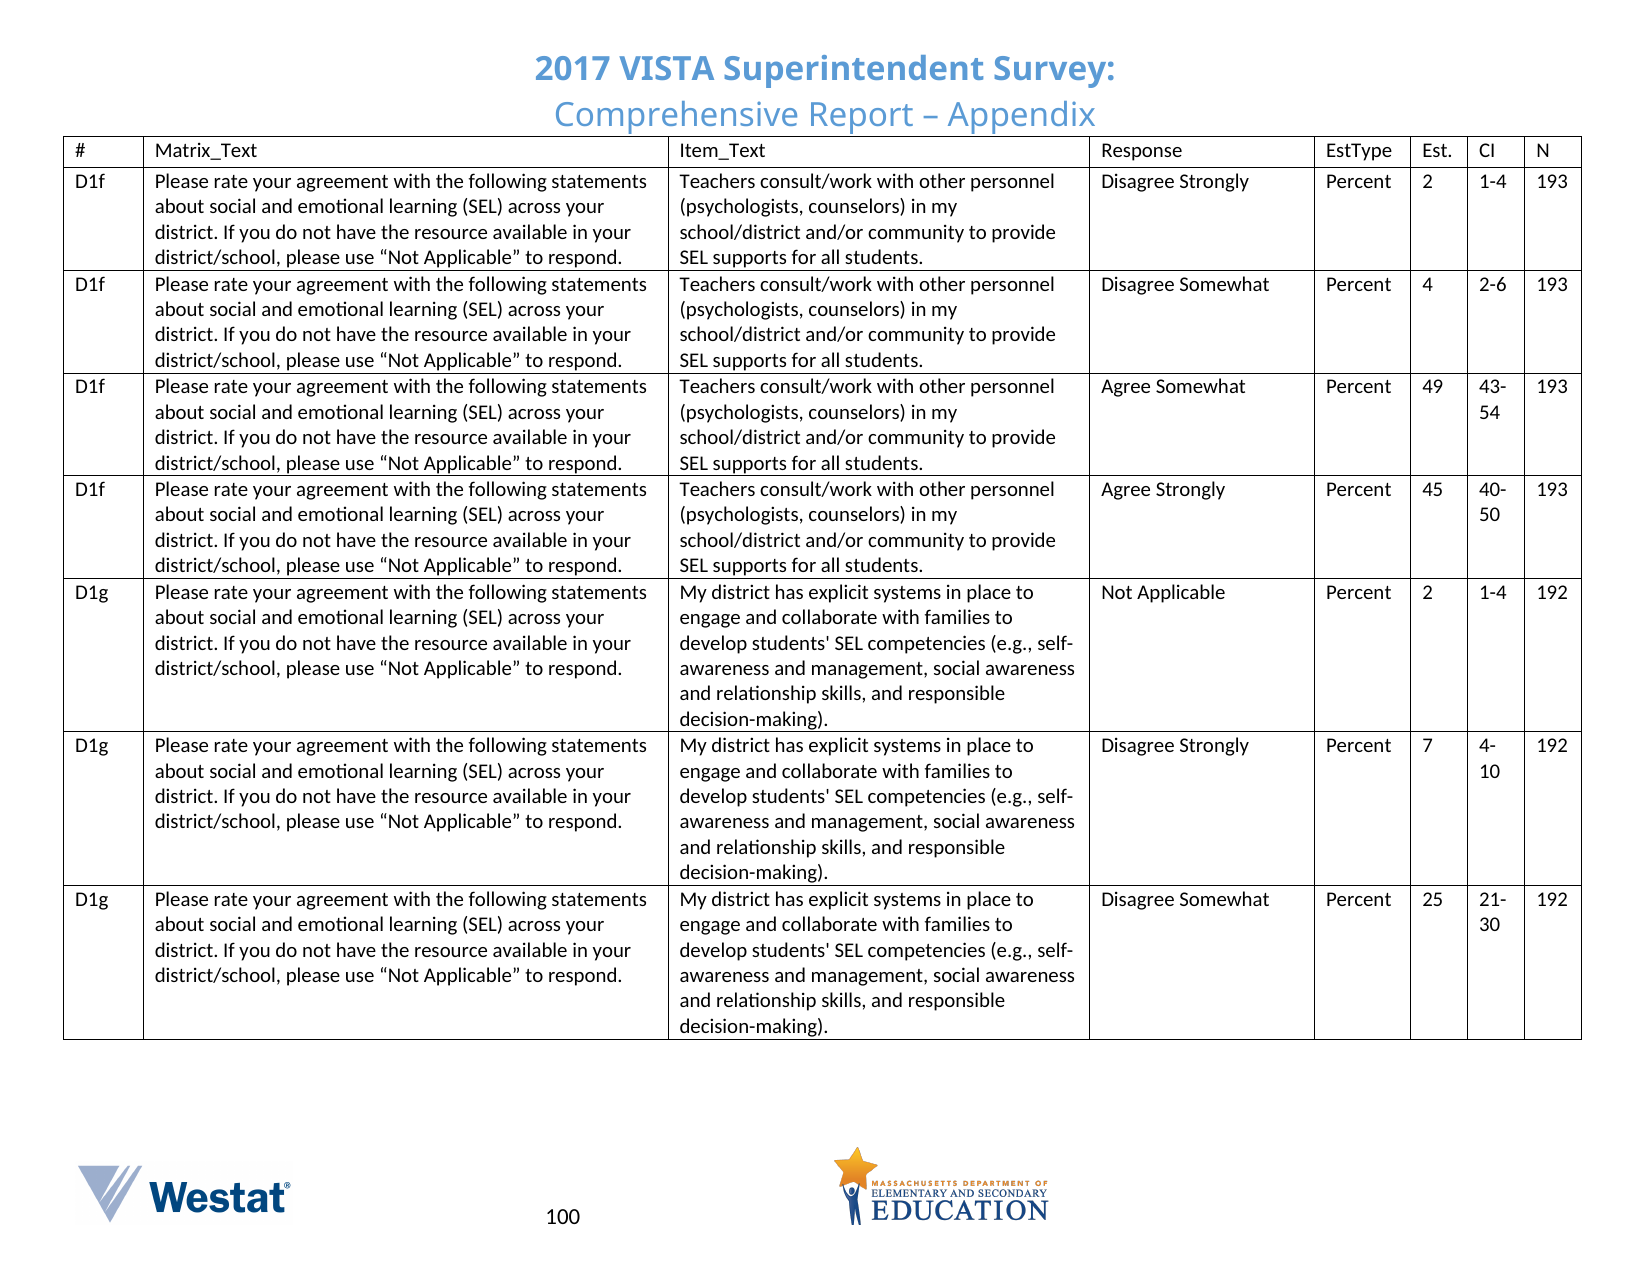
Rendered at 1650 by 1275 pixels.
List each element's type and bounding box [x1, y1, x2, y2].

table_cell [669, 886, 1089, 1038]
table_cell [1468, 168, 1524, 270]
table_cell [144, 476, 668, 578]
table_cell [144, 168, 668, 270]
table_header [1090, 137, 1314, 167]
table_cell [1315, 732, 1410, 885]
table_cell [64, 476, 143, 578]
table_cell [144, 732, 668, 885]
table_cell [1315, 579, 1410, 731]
picture [832, 1140, 1050, 1225]
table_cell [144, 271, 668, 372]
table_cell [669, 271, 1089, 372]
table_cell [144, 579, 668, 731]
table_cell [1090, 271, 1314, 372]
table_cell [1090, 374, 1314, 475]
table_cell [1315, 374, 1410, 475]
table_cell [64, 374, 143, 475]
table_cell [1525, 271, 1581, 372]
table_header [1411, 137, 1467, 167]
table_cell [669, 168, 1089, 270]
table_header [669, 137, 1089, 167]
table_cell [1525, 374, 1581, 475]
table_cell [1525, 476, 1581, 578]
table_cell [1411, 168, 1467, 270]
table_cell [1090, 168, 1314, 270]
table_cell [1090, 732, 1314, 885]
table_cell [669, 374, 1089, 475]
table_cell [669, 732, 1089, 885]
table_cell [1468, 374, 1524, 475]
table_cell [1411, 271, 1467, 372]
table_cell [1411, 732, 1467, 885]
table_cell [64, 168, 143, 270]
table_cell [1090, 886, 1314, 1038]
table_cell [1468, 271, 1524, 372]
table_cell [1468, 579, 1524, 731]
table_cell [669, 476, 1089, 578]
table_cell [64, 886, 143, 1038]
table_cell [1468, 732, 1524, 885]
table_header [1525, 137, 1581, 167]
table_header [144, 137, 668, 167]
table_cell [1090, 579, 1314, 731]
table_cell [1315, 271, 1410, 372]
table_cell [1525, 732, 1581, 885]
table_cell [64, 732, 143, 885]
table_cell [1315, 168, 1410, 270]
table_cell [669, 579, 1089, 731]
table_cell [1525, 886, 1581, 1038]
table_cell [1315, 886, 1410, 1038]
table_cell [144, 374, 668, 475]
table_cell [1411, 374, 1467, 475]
picture [75, 1161, 293, 1225]
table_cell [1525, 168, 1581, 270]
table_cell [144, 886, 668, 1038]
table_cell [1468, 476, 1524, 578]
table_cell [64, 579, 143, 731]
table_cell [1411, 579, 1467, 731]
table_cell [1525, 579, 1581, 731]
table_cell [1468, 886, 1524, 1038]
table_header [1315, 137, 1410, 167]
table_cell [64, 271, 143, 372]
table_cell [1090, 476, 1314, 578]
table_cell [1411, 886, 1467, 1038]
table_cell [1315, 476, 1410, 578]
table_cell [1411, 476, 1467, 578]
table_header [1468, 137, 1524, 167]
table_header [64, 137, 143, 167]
